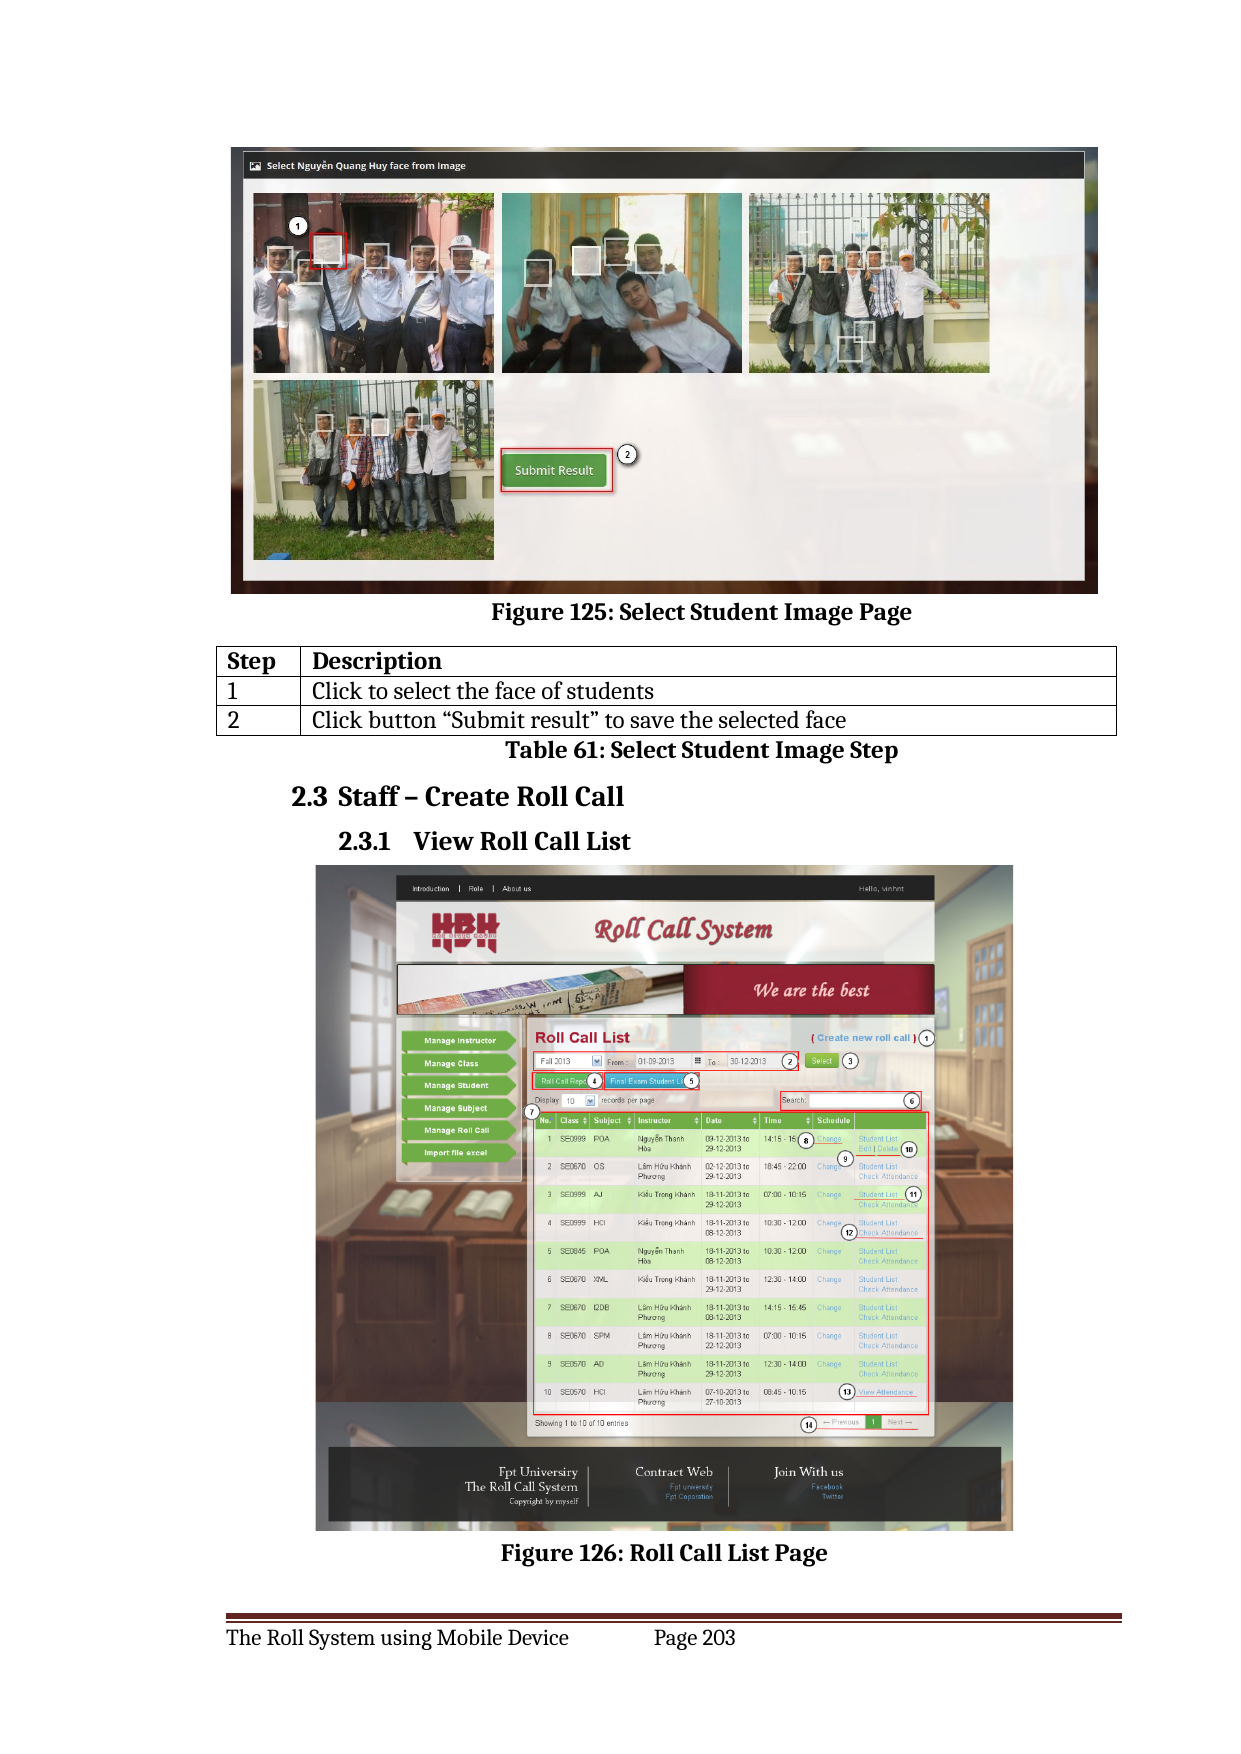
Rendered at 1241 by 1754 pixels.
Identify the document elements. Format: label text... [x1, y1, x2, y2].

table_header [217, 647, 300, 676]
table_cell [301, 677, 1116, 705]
picture [315, 865, 1014, 1531]
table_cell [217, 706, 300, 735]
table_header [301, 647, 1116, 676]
subtitle View Roll Call List [338, 826, 1122, 857]
picture [230, 147, 1098, 594]
subtitle Figure 126: Roll Call List Page [207, 1539, 1122, 1568]
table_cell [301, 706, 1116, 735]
list Table 61: Select Student Image Step [282, 736, 1122, 765]
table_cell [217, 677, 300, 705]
list Figure 125: Select Student Image Page [282, 598, 1122, 627]
subtitle Staff – Create Roll Call [291, 780, 1122, 813]
